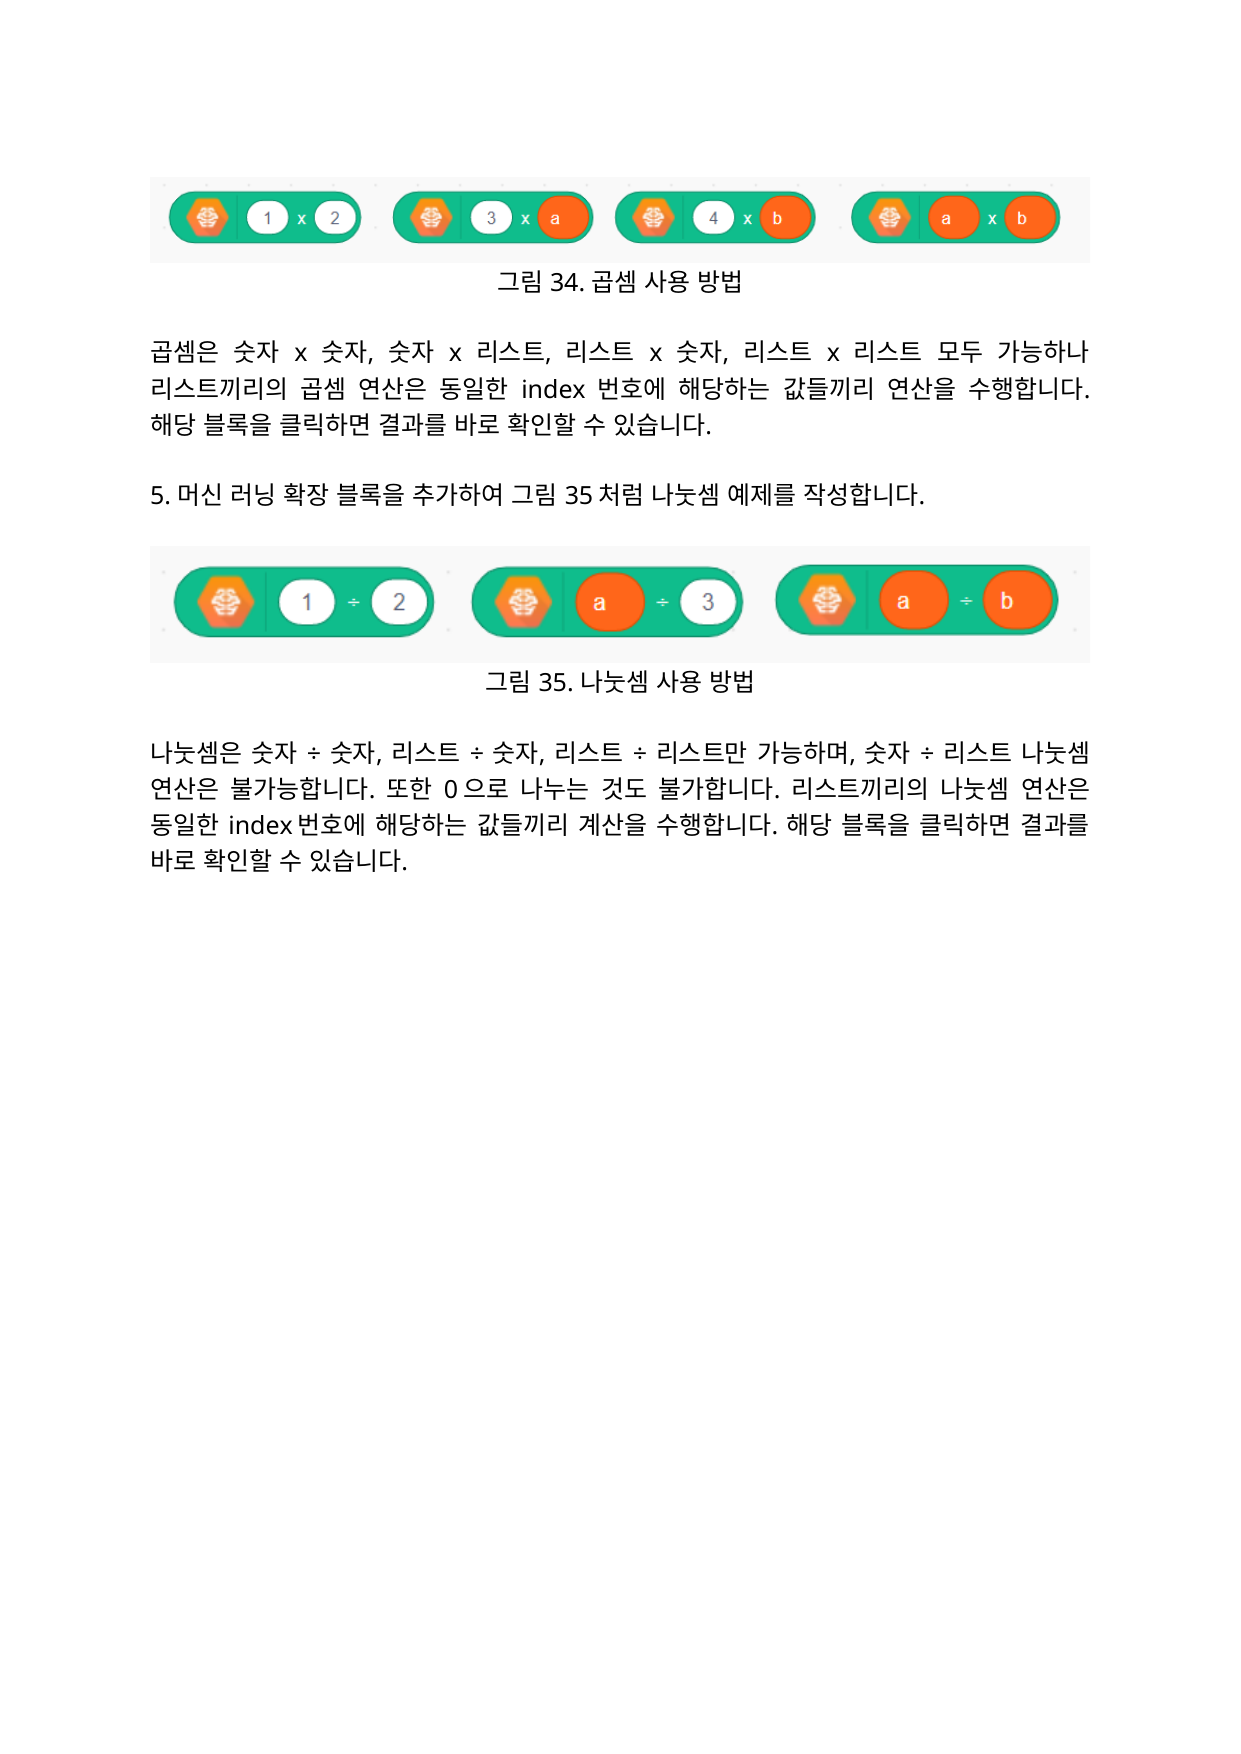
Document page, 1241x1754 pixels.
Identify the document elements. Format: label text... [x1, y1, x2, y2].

picture [150, 546, 1091, 663]
text 그림 34. 곱셈 사용 방법 [150, 263, 1090, 299]
text 나눗셈은 숫자 ÷ 숫자, 리스트 ÷ 숫자, 리스트 ÷ 리스트만 가능하며, 숫자 ÷ 리스트 나눗셈 연산은 불가능합니다. 또한 0으로 나누는 것도 불가합니다. 리스트끼리의 나눗셈 연산은 동일한 index번호에 해당하는 값들끼리 계산을 수행합니다. 해당 블록을 클릭하면 결과를 바로 확인할 수 있습니다. [150, 733, 1090, 878]
picture [150, 177, 1091, 263]
text 그림 35. 나눗셈 사용 방법 [150, 663, 1090, 699]
text 5. 머신 러닝 확장 블록을 추가하여 그림 35처럼 나눗셈 예제를 작성합니다. [150, 476, 1090, 512]
text 곱셈은 숫자 x 숫자, 숫자 x 리스트, 리스트 x 숫자, 리스트 x 리스트 모두 가능하나 리스트끼리의 곱셈 연산은 동일한 index 번호에 해당하는 값들끼리 연산을 수행합니다. 해당 블록을 클릭하면 결과를 바로 확인할 수 있습니다. [150, 333, 1090, 442]
